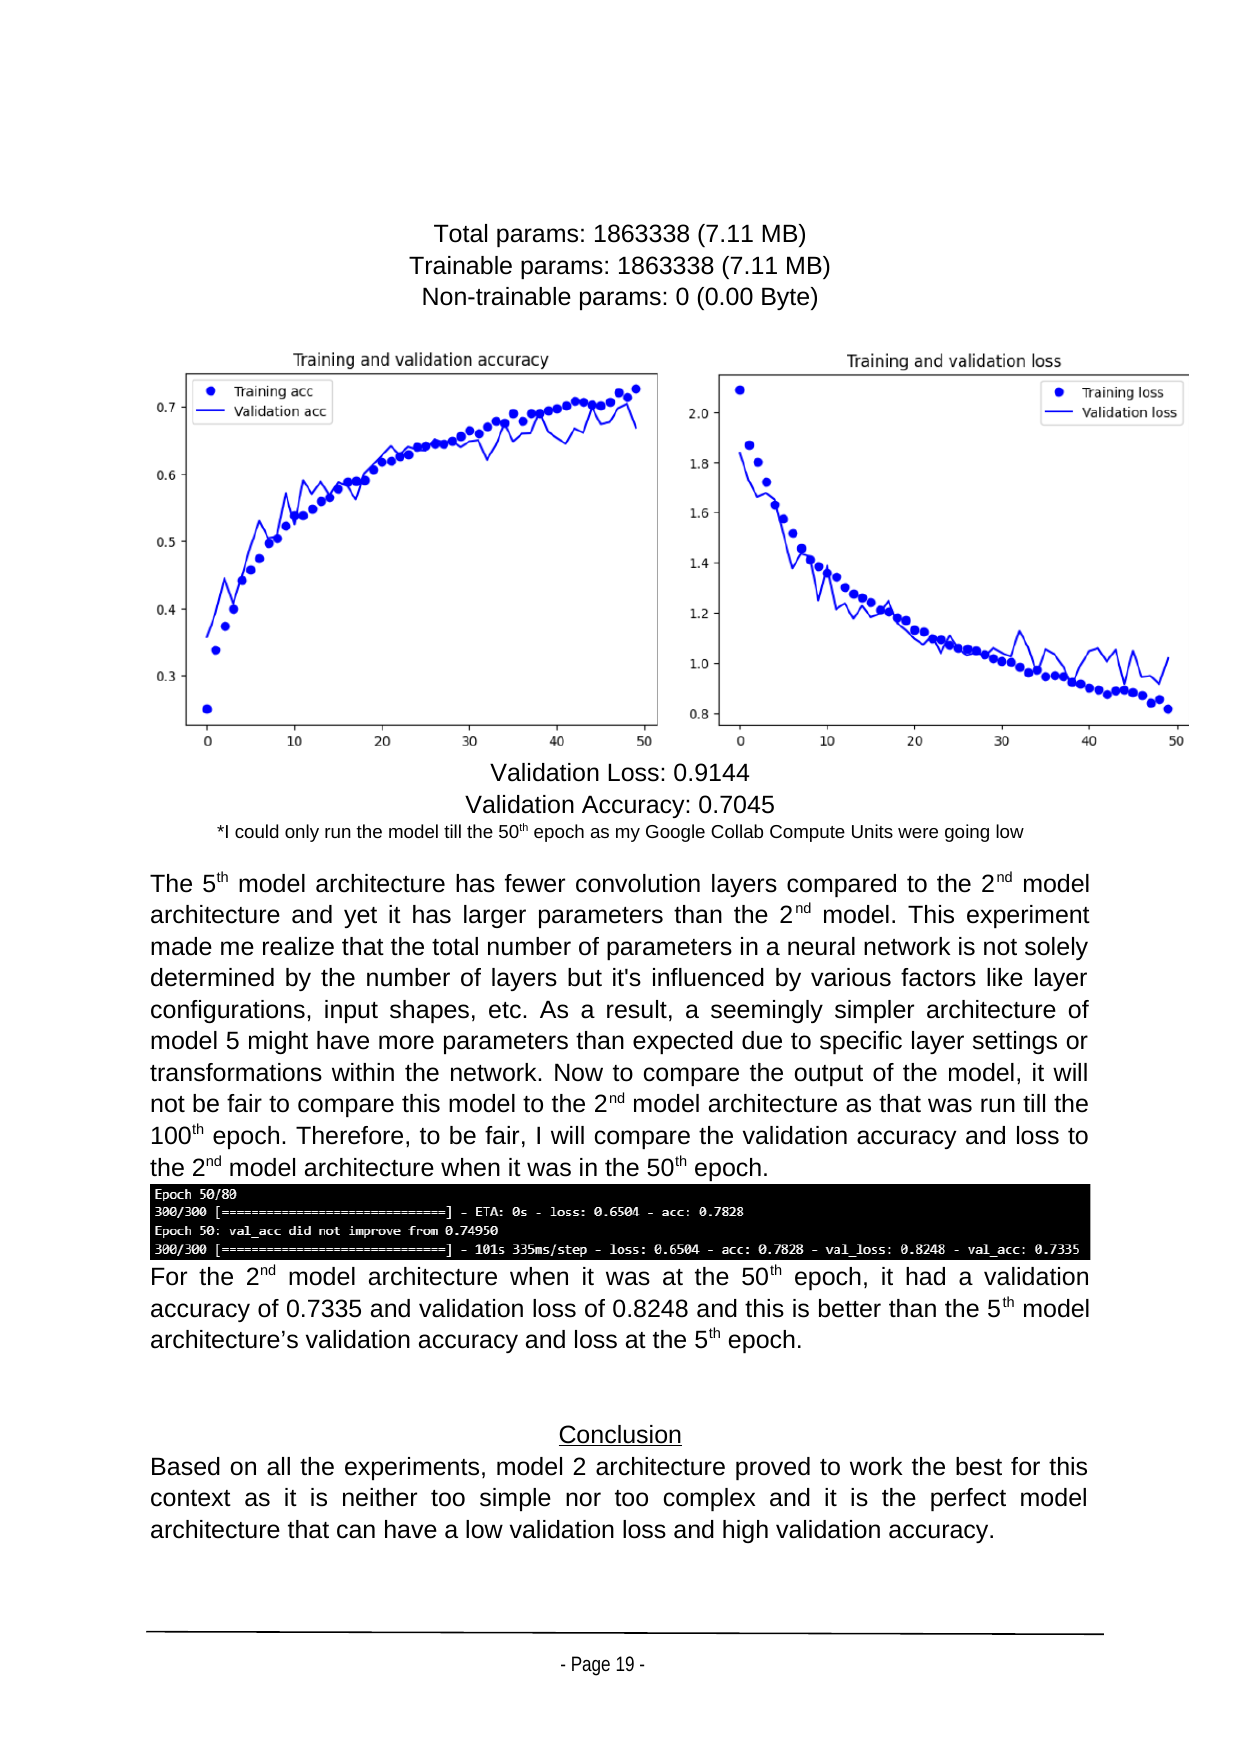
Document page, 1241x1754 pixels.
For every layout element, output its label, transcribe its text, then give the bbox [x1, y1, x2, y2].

text Validation Accuracy: 0.7045 [150, 790, 1090, 818]
text Total params: 1863338 (7.11 MB) [150, 219, 1090, 248]
text Conclusion [150, 1420, 1090, 1449]
text *I could only run the model till the 50th epoch as my Google Collab Compute Units were going low [150, 821, 1090, 843]
text The 5th model architecture has fewer convolution layers compared to the 2nd model architecture and yet it has larger parameters than the 2nd model. This experiment made me realize that the total number of parameters in a neural network is not solely determined by the number of layers but it's influenced by various factors like layer configurations, input shapes, etc. As a result, a seemingly simpler architecture of model 5 might have more parameters than expected due to specific layer settings or transformations within the network. Now to compare the output of the model, it will not be fair to compare this model to the 2nd model architecture as that was run till the 100th epoch. Therefore, to be fair, I will compare the validation accuracy and loss to the 2nd model architecture when it was in the 50th epoch. [150, 868, 1090, 1181]
picture [682, 350, 1189, 748]
text Based on all the experiments, model 2 architecture proved to work the best for this context as it is neither too simple nor too complex and it is the perfect model architecture that can have a low validation loss and high validation accuracy. [150, 1451, 1090, 1543]
text For the 2nd model architecture when it was at the 50th epoch, it had a validation accuracy of 0.7335 and validation loss of 0.8248 and this is better than the 5th model architecture’s validation accuracy and loss at the 5th epoch. [150, 1262, 1090, 1354]
text Non-trainable params: 0 (0.00 Byte) [150, 282, 1090, 311]
picture [150, 345, 658, 756]
picture [150, 1184, 1091, 1260]
text Validation Loss: 0.9144 [150, 758, 1090, 787]
text Trainable params: 1863338 (7.11 MB) [150, 251, 1090, 279]
